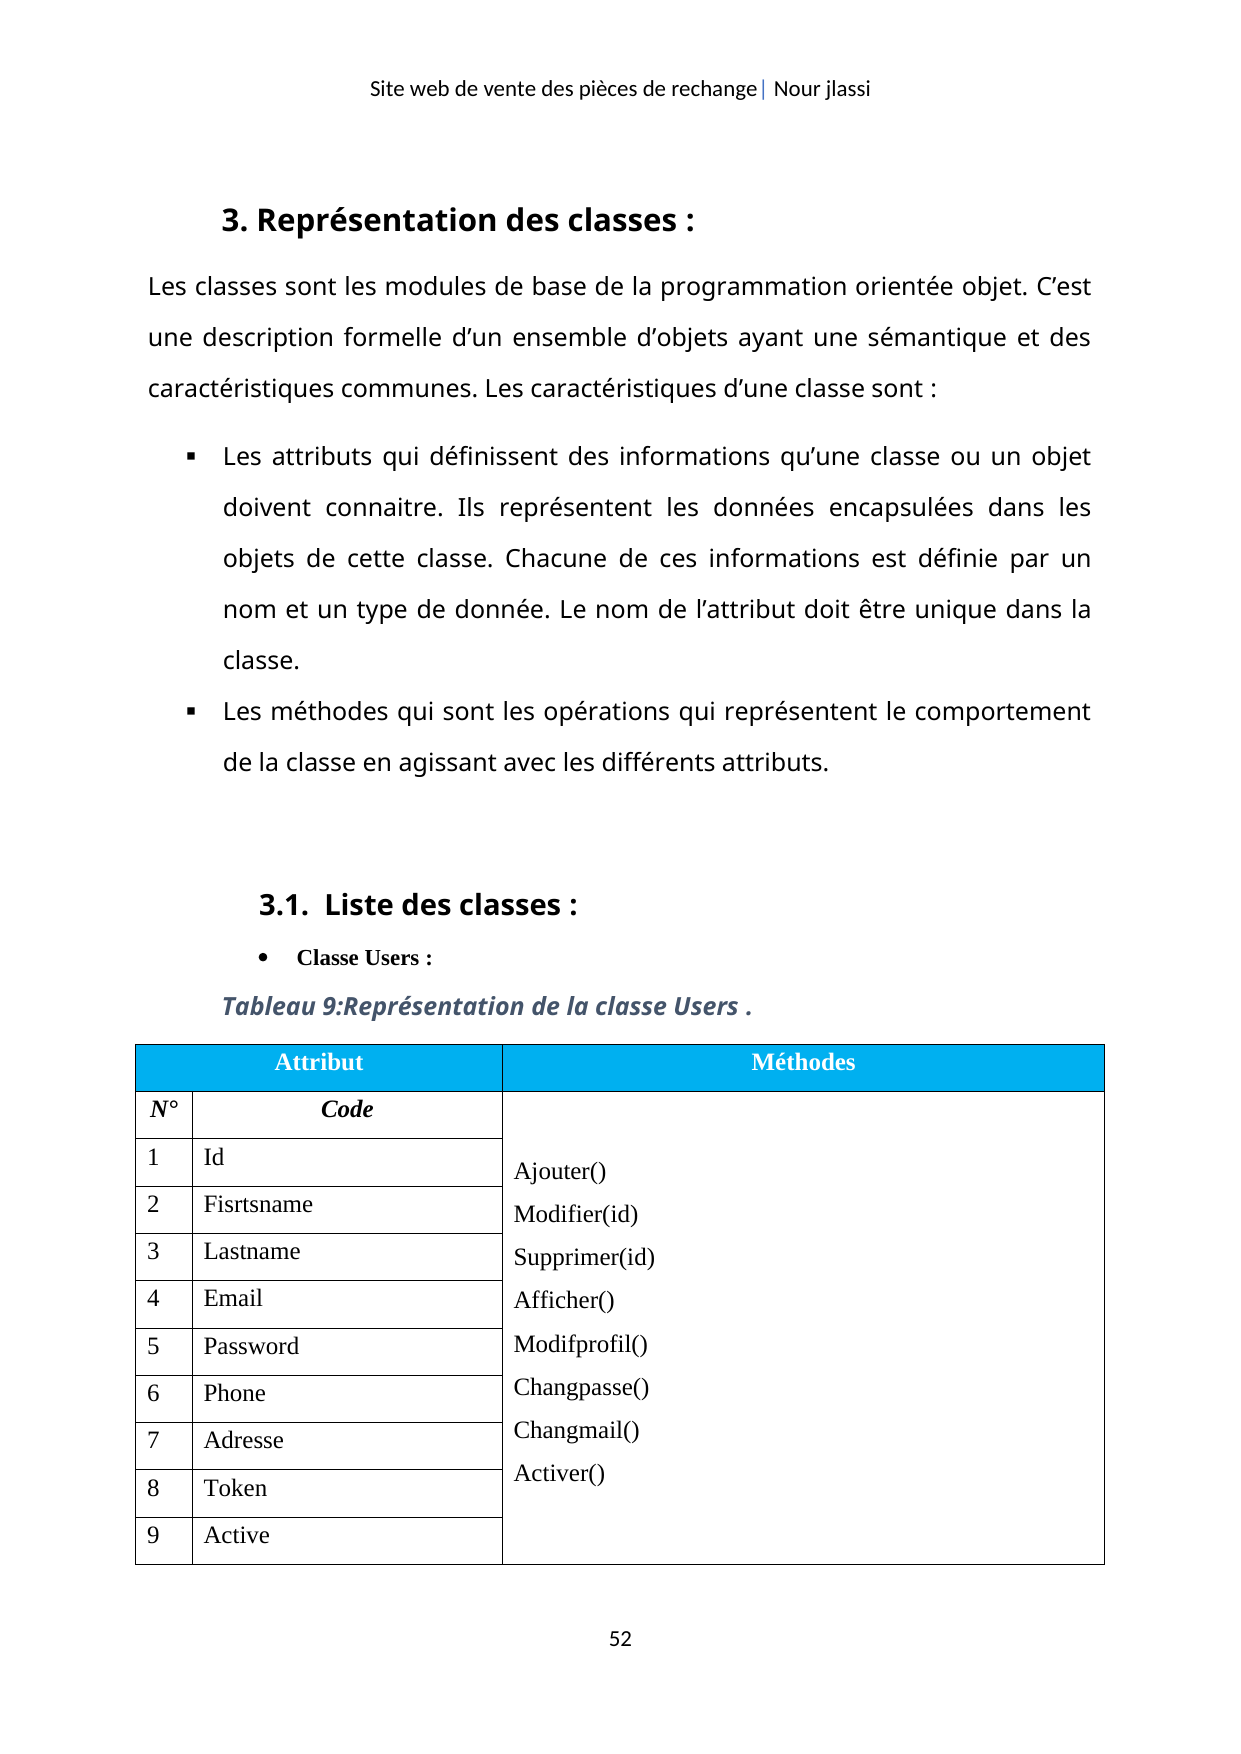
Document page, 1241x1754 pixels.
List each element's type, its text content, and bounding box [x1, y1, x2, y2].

table_cell 6 [136, 1376, 192, 1422]
table_cell Id [193, 1139, 502, 1186]
table_cell 1 [136, 1139, 192, 1186]
table_cell 5 [136, 1329, 192, 1375]
table_cell Email [193, 1281, 502, 1327]
table_header Attribut [136, 1045, 502, 1091]
table_cell Ajouter() Modifier(id) Supprimer(id) Afficher() Modifprofil() Changpasse() Changmail() Activer() [503, 1092, 1104, 1564]
table_cell 7 [136, 1423, 192, 1469]
table_cell 9 [136, 1518, 192, 1564]
table_cell N° [136, 1092, 192, 1138]
text 3.1. Liste des classes : [221, 884, 1092, 924]
text Les classes sont les modules de base de la programmation orientée objet. C’est une description formelle d’un ensemble d’objets ayant une sémantique et des caractéristiques communes. Les caractéristiques d’une classe sont : [148, 269, 1092, 405]
table_header Méthodes [503, 1045, 1104, 1091]
table_cell Code [193, 1092, 502, 1138]
table_cell 4 [136, 1281, 192, 1327]
table_cell 3 [136, 1234, 192, 1280]
table_cell Lastname [193, 1234, 502, 1280]
table_cell Phone [193, 1376, 502, 1422]
table_cell Active [193, 1518, 502, 1564]
table_cell Password [193, 1329, 502, 1375]
list Les attributs qui définissent des informations qu’une classe ou un objet doivent connaitre. Ils représentent les données encapsulées dans les objets de cette classe. Chacune de ces informations est définie par un nom et un type de donnée. Le nom de l’attribut doit être unique dans la classe. [185, 438, 1092, 677]
table_cell 8 [136, 1470, 192, 1517]
table_cell Fisrtsname [193, 1187, 502, 1233]
table_cell 2 [136, 1187, 192, 1233]
table_cell Adresse [193, 1423, 502, 1469]
table_cell Token [193, 1470, 502, 1517]
text 3. Représentation des classes : [148, 198, 1092, 240]
list Les méthodes qui sont les opérations qui représentent le comportement de la classe en agissant avec les différents attributs. [185, 694, 1092, 779]
list Classe Users : [259, 944, 1092, 970]
text Tableau 9:Représentation de la classe Users . [148, 989, 1092, 1023]
